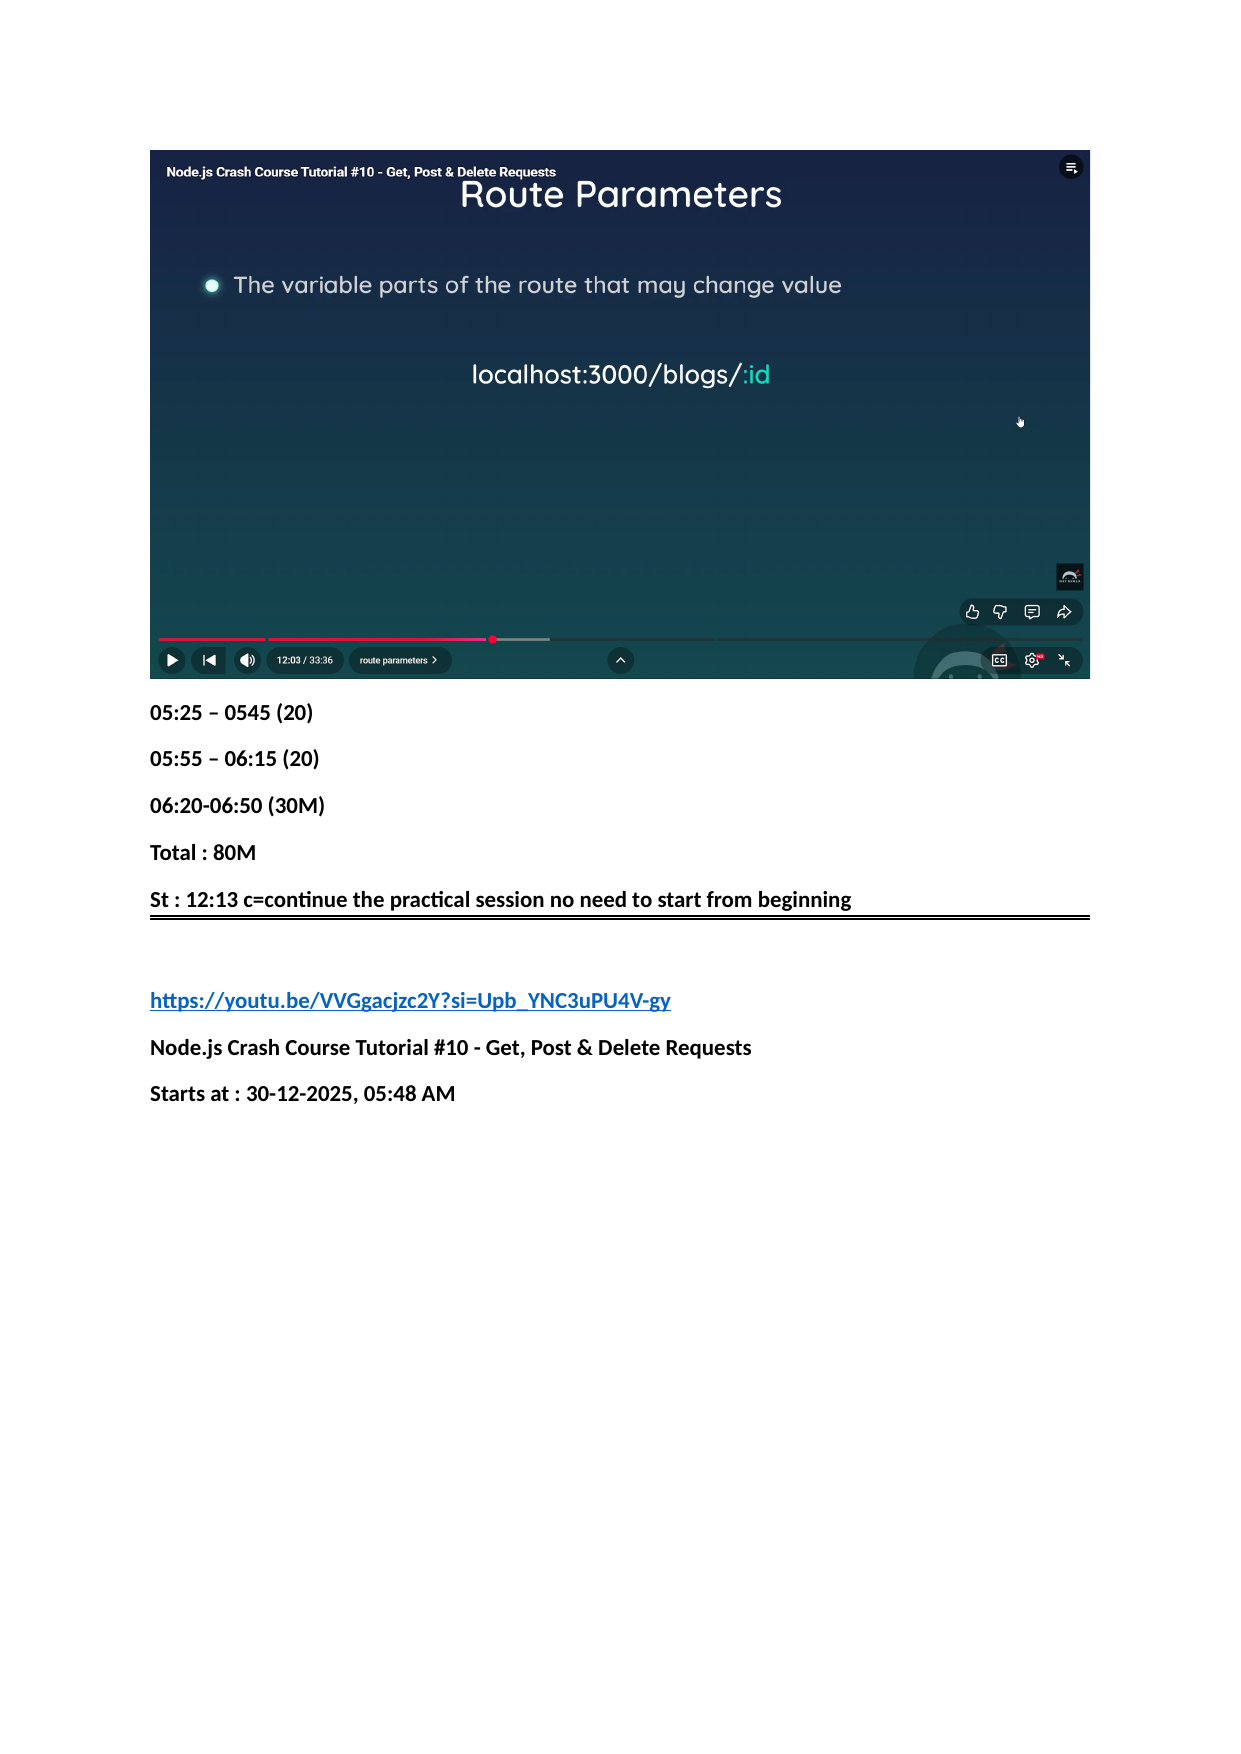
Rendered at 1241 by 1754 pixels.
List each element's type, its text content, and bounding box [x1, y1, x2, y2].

picture [150, 150, 1091, 679]
text Node.js Crash Course Tutorial #10 - Get, Post & Delete Requests [150, 1033, 1090, 1061]
text 05:55 – 06:15 (20) [150, 744, 1090, 773]
text 05:25 – 0545 (20) [150, 698, 1090, 726]
text Total : 80M [150, 838, 1090, 866]
text 06:20-06:50 (30M) [150, 791, 1090, 819]
text Starts at : 30-12-2025, 05:48 AM [150, 1079, 1090, 1107]
text https://youtu.be/VVGgacjzc2Y?si=Upb_YNC3uPU4V-gy [150, 986, 1090, 1014]
text St : 12:13 c=continue the practical session no need to start from beginning [150, 885, 1090, 915]
